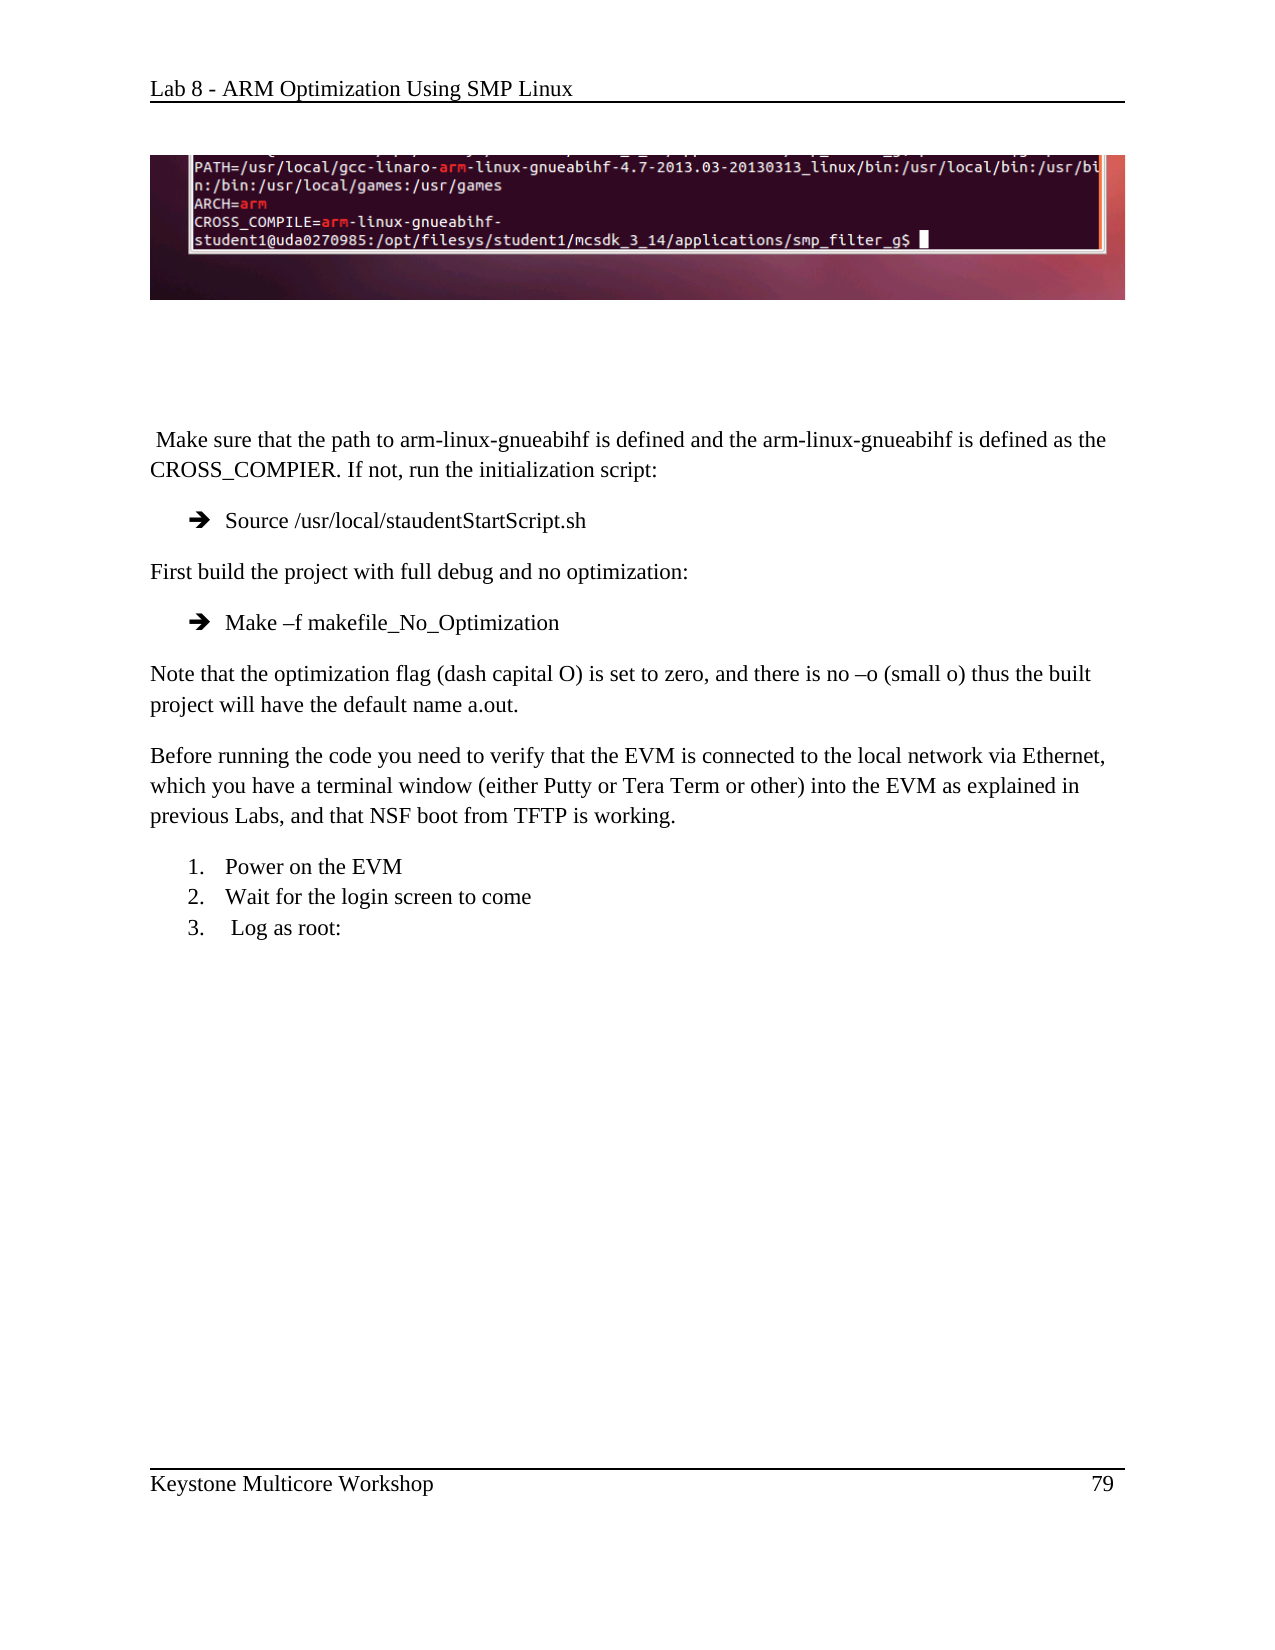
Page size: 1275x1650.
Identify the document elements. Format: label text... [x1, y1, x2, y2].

picture [150, 155, 1125, 300]
list Wait for the login screen to come [187, 883, 1125, 910]
list Make –f makefile_No_Optimization [187, 609, 1125, 636]
list Source /usr/local/staudentStartScript.sh [187, 507, 1125, 534]
text Make sure that the path to arm-linux-gnueabihf is defined and the arm-linux-gnueabihf is defined as the CROSS_COMPIER. If not, run the initialization script: [150, 426, 1125, 483]
list Power on the EVM [187, 853, 1125, 879]
list Log as root: [187, 914, 1125, 940]
text First build the project with full debug and no optimization: [150, 558, 1125, 585]
text Note that the optimization flag (dash capital O) is set to zero, and there is no –o (small o) thus the built project will have the default name a.out. [150, 661, 1125, 717]
text Before running the code you need to verify that the EVM is connected to the local network via Ethernet, which you have a terminal window (either Putty or Tera Term or other) into the EVM as explained in previous Labs, and that NSF boot from TFTP is working. [150, 742, 1125, 828]
